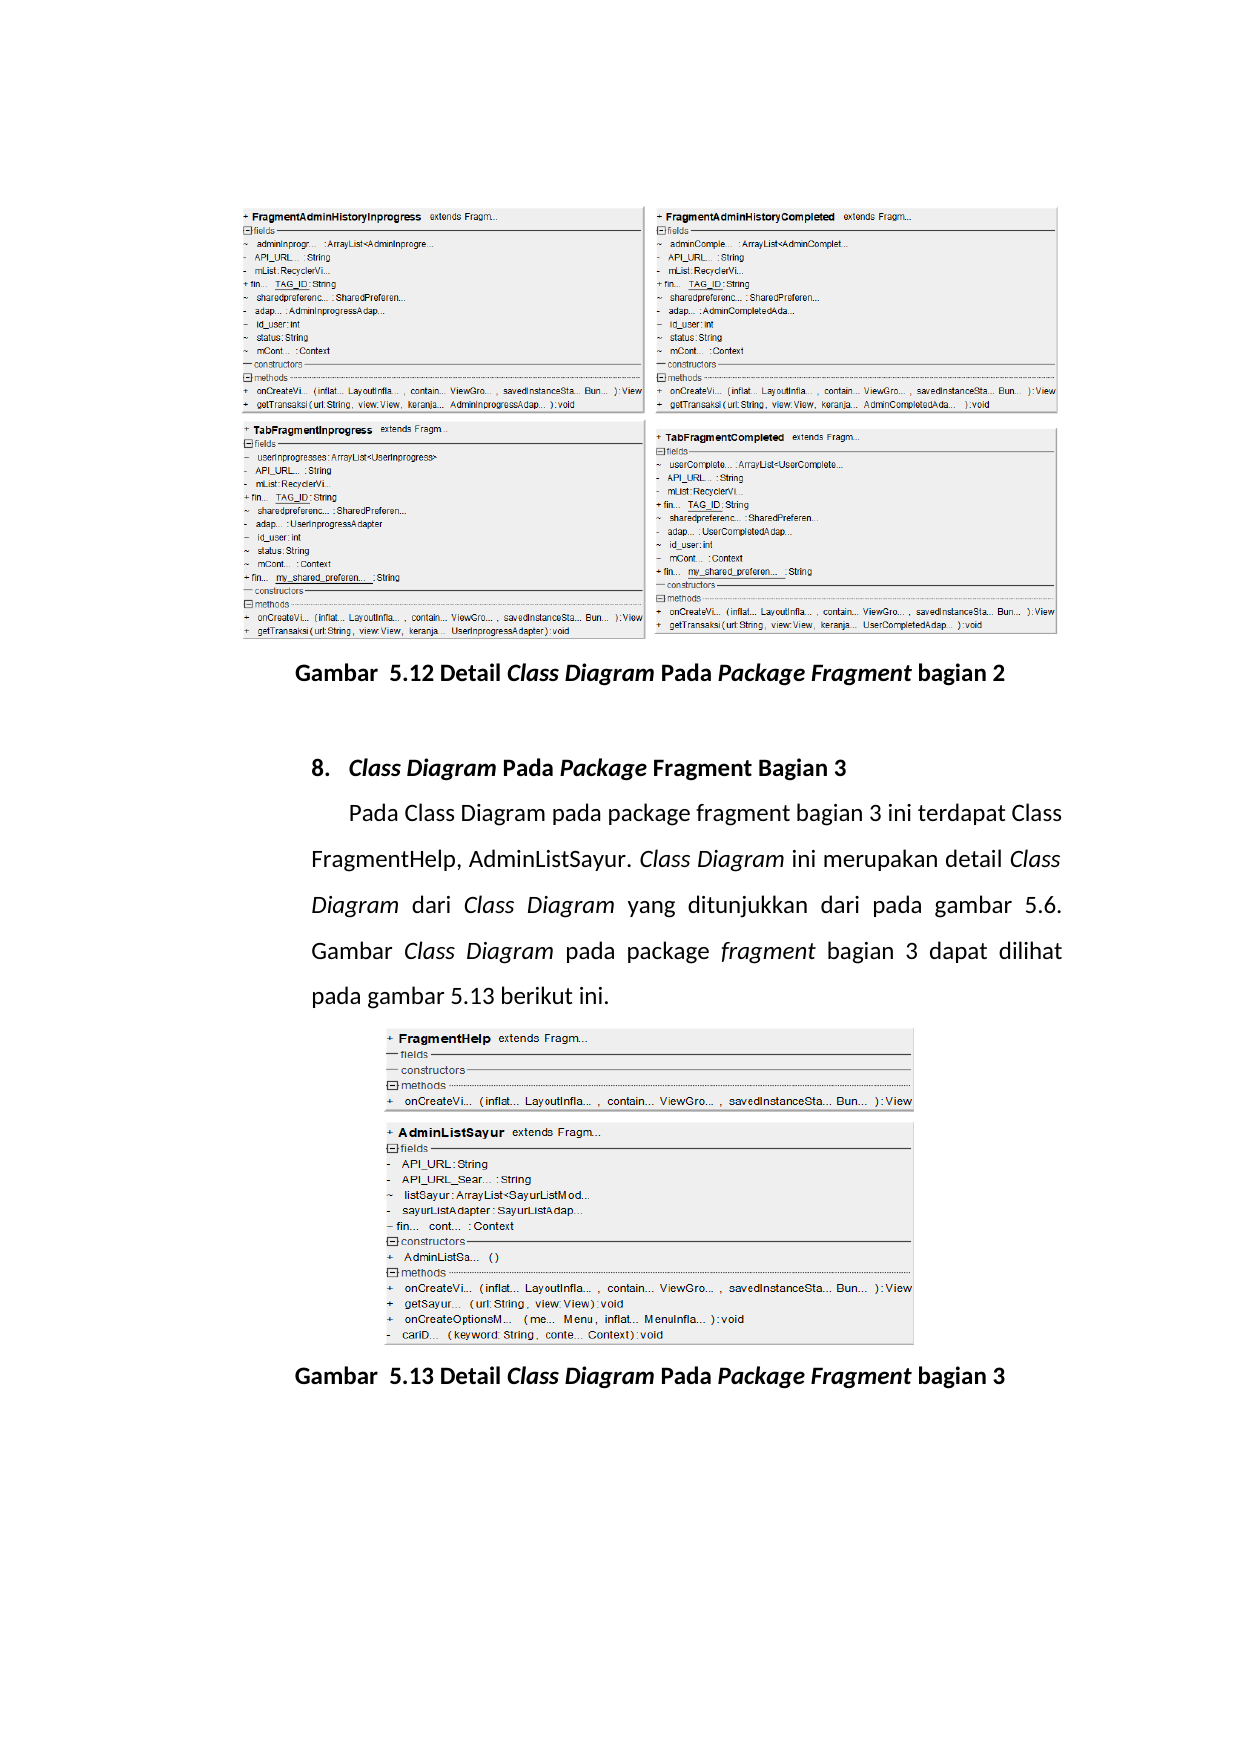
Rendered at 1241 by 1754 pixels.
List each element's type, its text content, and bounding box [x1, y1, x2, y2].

list Class Diagram Pada Package Fragment Bagian 3 [311, 752, 1063, 782]
text Pada Class Diagram pada package fragment bagian 3 ini terdapat Class FragmentHelp, AdminListSayur. Class Diagram ini merupakan detail Class Diagram dari Class Diagram yang ditunjukkan dari pada gambar 5.6. Gambar Class Diagram pada package fragment bagian 3 dapat dilihat pada gambar 5.13 berikut ini. [311, 798, 1063, 1011]
picture [384, 1026, 914, 1345]
picture [241, 206, 1058, 639]
subtitle Gambar 5.13 Detail Class Diagram Pada Package Fragment bagian 3 [235, 1360, 1064, 1391]
subtitle Gambar 5.12 Detail Class Diagram Pada Package Fragment bagian 2 [235, 657, 1064, 688]
